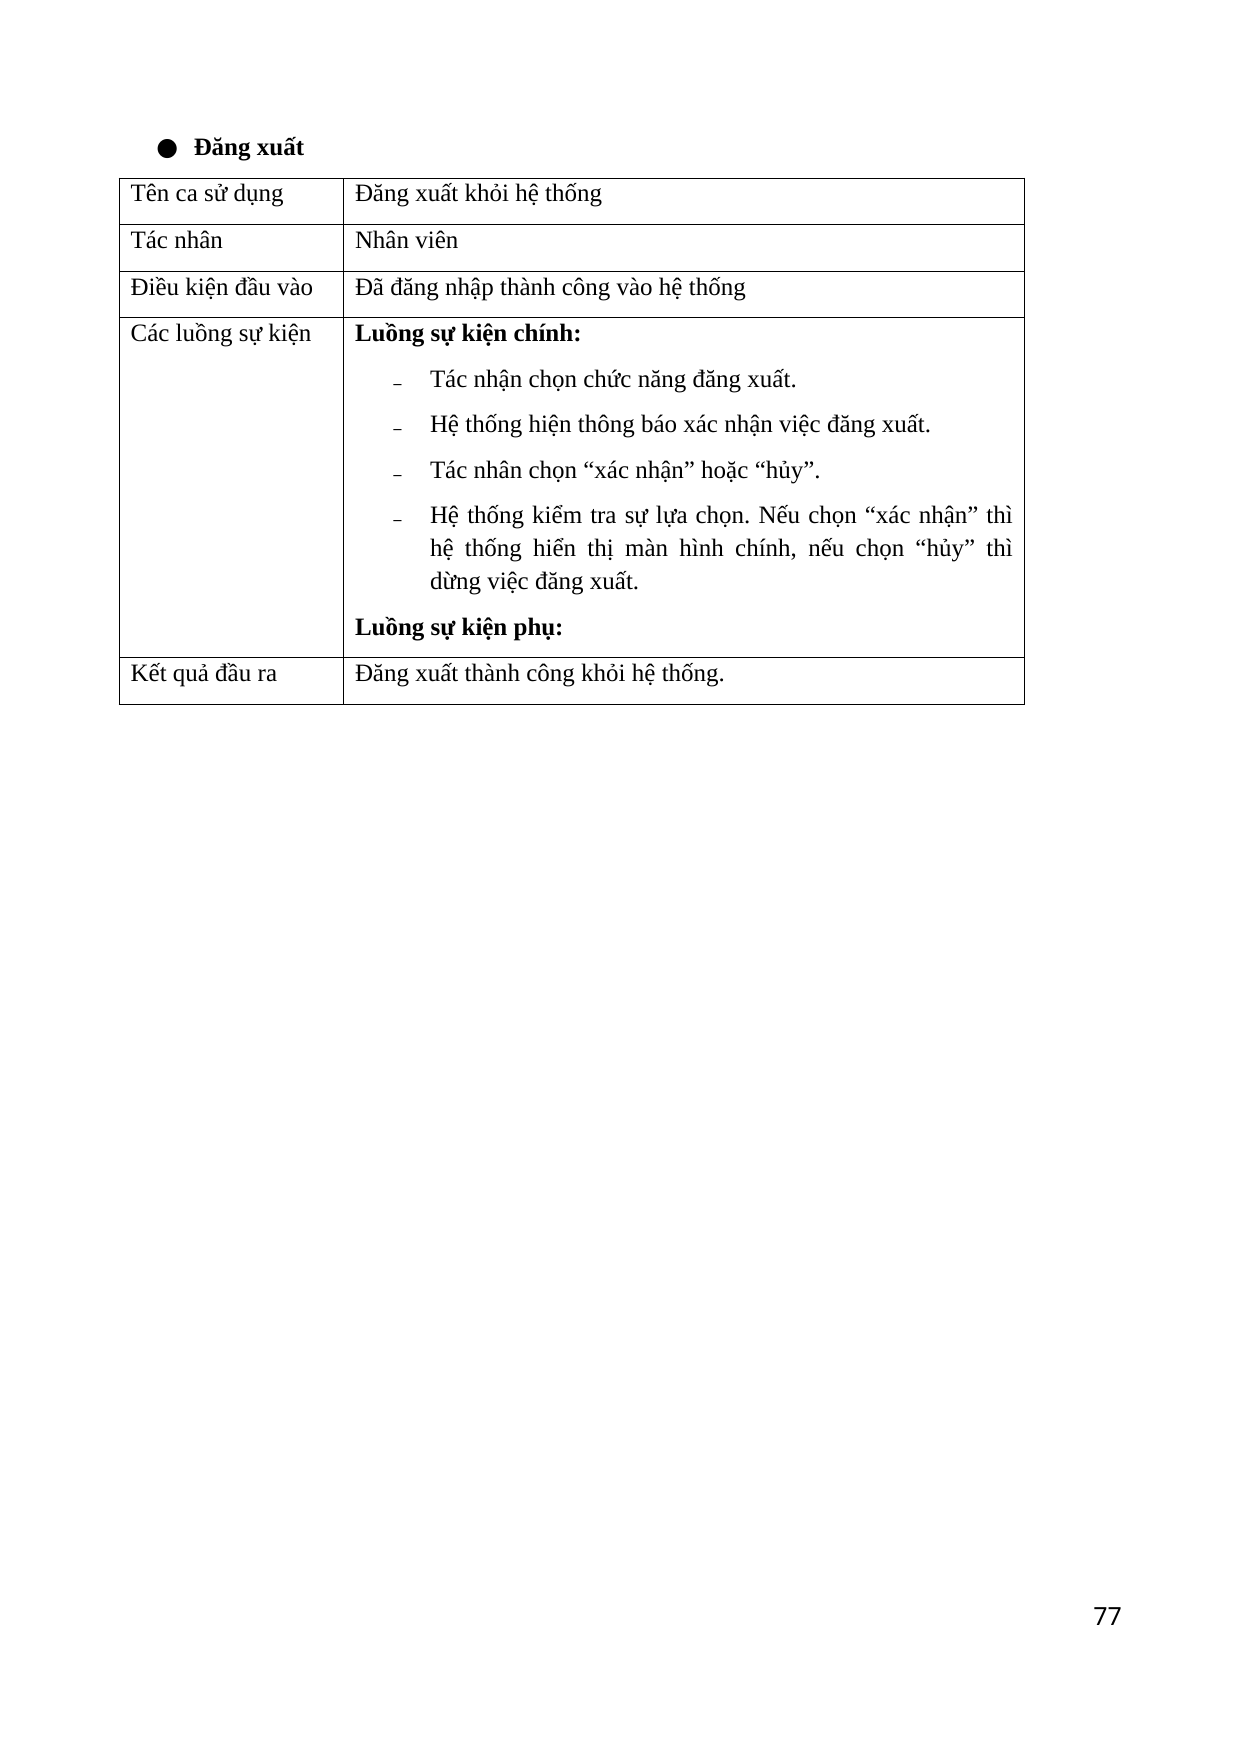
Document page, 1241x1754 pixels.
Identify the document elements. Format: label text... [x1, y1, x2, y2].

table_cell Nhân viên [344, 225, 1024, 271]
table_cell Đã đăng nhập thành công vào hệ thống [344, 272, 1024, 317]
table_cell Kết quả đầu ra [120, 658, 343, 704]
table_header Tên ca sử dụng [120, 179, 343, 224]
table_cell Luồng sự kiện chính: Tác nhận chọn chức năng đăng xuất. Hệ thống hiện thông báo xác nhận việc đăng xuất. Tác nhân chọn “xác nhận” hoặc “hủy”. Hệ thống kiểm tra sự lựa chọn. Nếu chọn “xác nhận” thì hệ thống hiển thị màn hình chính, nếu chọn “hủy” thì dừng việc đăng xuất. Luồng sự kiện phụ: [344, 318, 1024, 657]
table_cell Các luồng sự kiện [120, 318, 343, 657]
list Đăng xuất [156, 118, 1122, 170]
table_cell Tác nhân [120, 225, 343, 271]
table_cell Điều kiện đầu vào [120, 272, 343, 317]
table_cell Đăng xuất thành công khỏi hệ thống. [344, 658, 1024, 704]
table_header Đăng xuất khỏi hệ thống [344, 179, 1024, 224]
